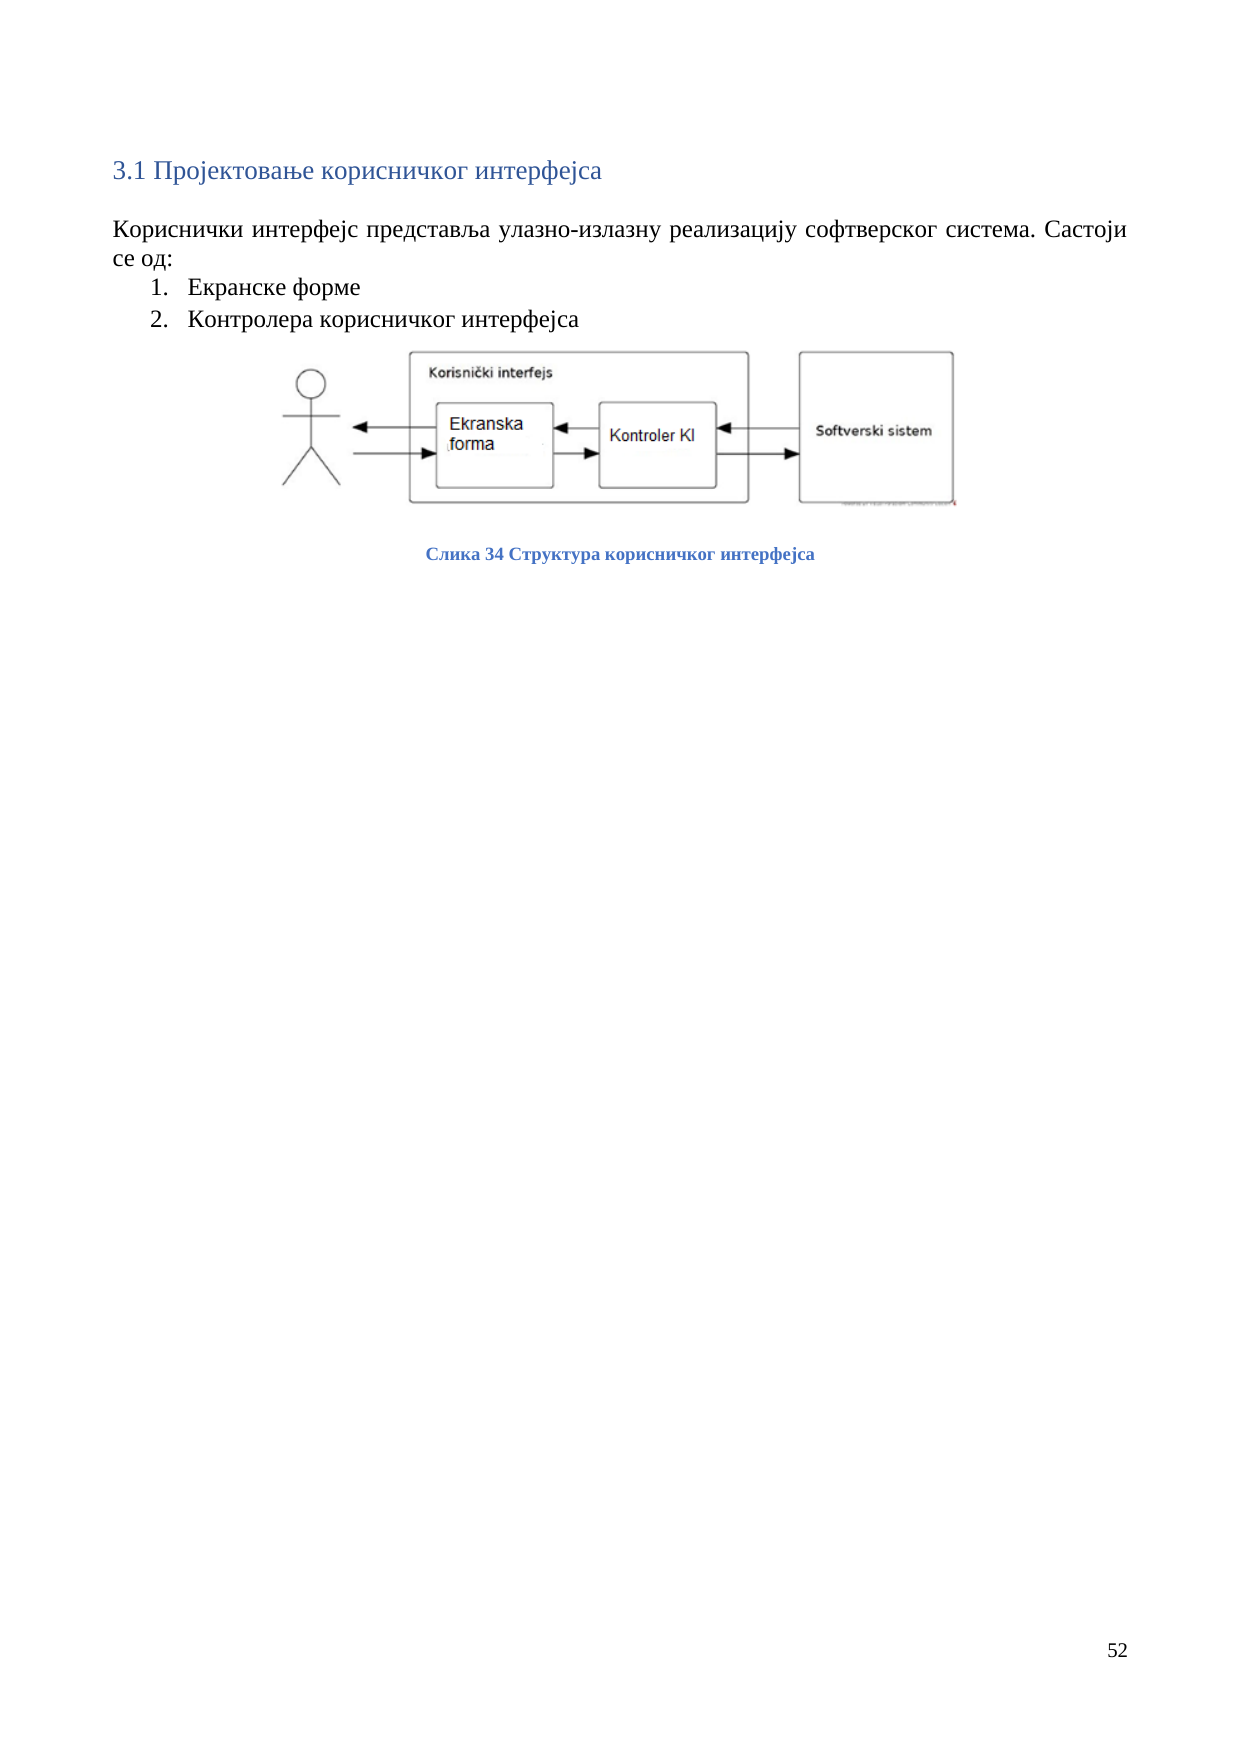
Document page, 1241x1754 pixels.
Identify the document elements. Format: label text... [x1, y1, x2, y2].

list Екранске форме [150, 272, 1128, 300]
text Кориснички интерфејс представља улазно-излазну реализацију софтверског система. Састоји се од: [112, 214, 1128, 272]
picture [253, 337, 988, 543]
text Слика 34 Структура корисничког интерфејса [112, 543, 1128, 564]
text 3.1 Пројектовање корисничког интерфејса [112, 154, 1128, 185]
list Контролера корисничког интерфејса [150, 304, 1128, 333]
